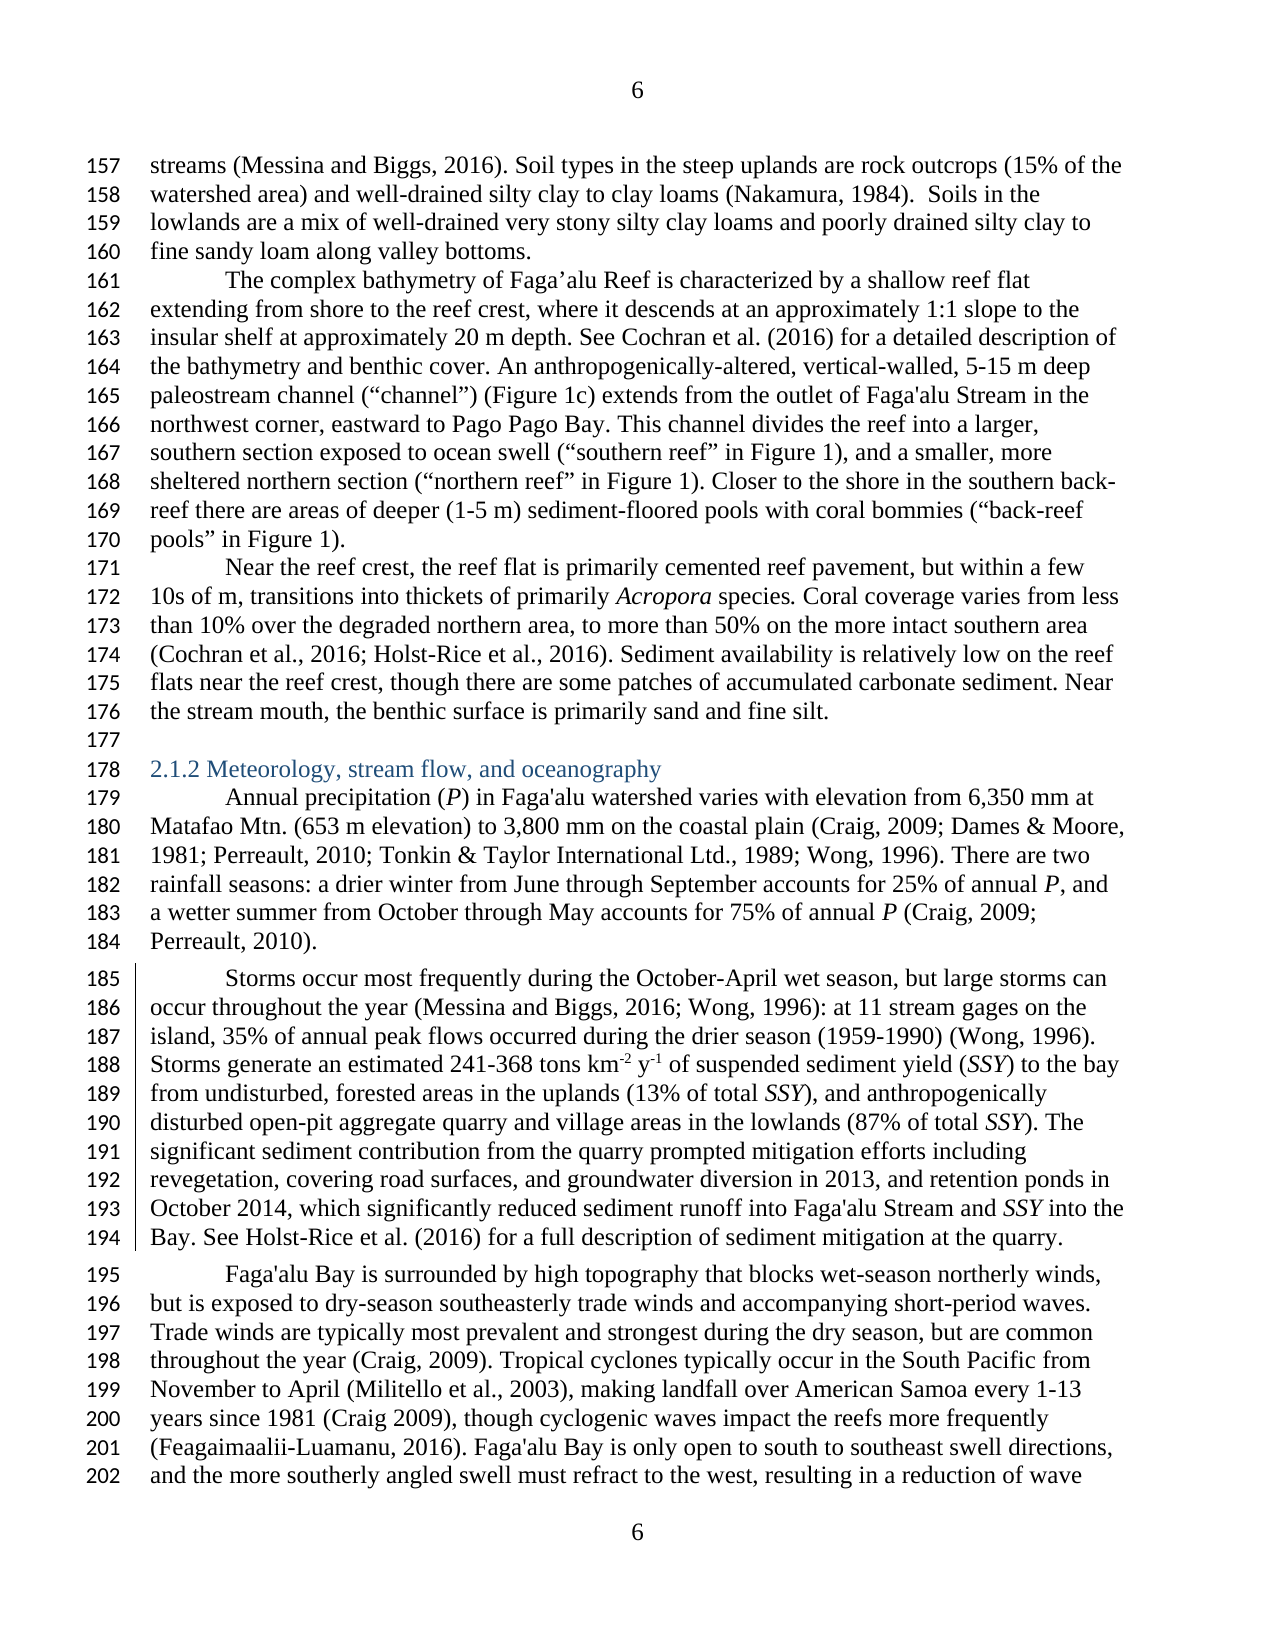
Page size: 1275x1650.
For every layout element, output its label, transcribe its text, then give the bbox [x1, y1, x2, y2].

text Storms occur most frequently during the October-April wet season, but large storms can occur throughout the year (Messina and Biggs, 2016; Wong, 1996): at 11 stream gages on the island, 35% of annual peak flows occurred during the drier season (1959-1990) (Wong, 1996). Storms generate an estimated 241-368 tons km-2 y-1 of suspended sediment yield (SSY) to the bay from undisturbed, forested areas in the uplands (13% of total SSY), and anthropogenically disturbed open-pit aggregate quarry and village areas in the lowlands (87% of total SSY). The significant sediment contribution from the quarry prompted mitigation efforts including revegetation, covering road surfaces, and groundwater diversion in 2013, and retention ponds in October 2014, which significantly reduced sediment runoff into Faga'alu Stream and SSY into the Bay. See Holst-Rice et al. (2016) for a full description of sediment mitigation at the quarry. [150, 963, 1125, 1251]
text The complex bathymetry of Faga’alu Reef is characterized by a shallow reef flat extending from shore to the reef crest, where it descends at an approximately 1:1 slope to the insular shelf at approximately 20 m depth. See Cochran et al. (2016) for a detailed description of the bathymetry and benthic cover. An anthropogenically-altered, vertical-walled, 5-15 m deep paleostream channel (“channel”) (Figure 1c) extends from the outlet of Faga'alu Stream in the northwest corner, eastward to Pago Pago Bay. This channel divides the reef into a larger, southern section exposed to ocean swell (“southern reef” in Figure 1), and a smaller, more sheltered northern section (“northern reef” in Figure 1). Closer to the shore in the southern back-reef there are areas of deeper (1-5 m) sediment-floored pools with coral bommies (“back-reef pools” in Figure 1). [150, 265, 1125, 552]
text Annual precipitation (P) in Faga'alu watershed varies with elevation from 6,350 mm at Matafao Mtn. (653 m elevation) to 3,800 mm on the coastal plain (Craig, 2009; Dames & Moore, 1981; Perreault, 2010; Tonkin & Taylor International Ltd., 1989; Wong, 1996). There are two rainfall seasons: a drier winter from June through September accounts for 25% of annual P, and a wetter summer from October through May accounts for 75% of annual P (Craig, 2009; Perreault, 2010). [150, 782, 1125, 955]
text Near the reef crest, the reef flat is primarily cemented reef pavement, but within a few 10s of m, transitions into thickets of primarily Acropora species. Coral coverage varies from less than 10% over the degraded northern area, to more than 50% on the more intact southern area (Cochran et al., 2016; Holst-Rice et al., 2016). Sediment availability is relatively low on the reef flats near the reef crest, though there are some patches of accumulated carbonate sediment. Near the stream mouth, the benthic surface is primarily sand and fine silt. [150, 552, 1125, 725]
subtitle 2.1.2 Meteorology, stream flow, and oceanography [150, 754, 1125, 782]
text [150, 1259, 1125, 1489]
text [150, 150, 1125, 265]
